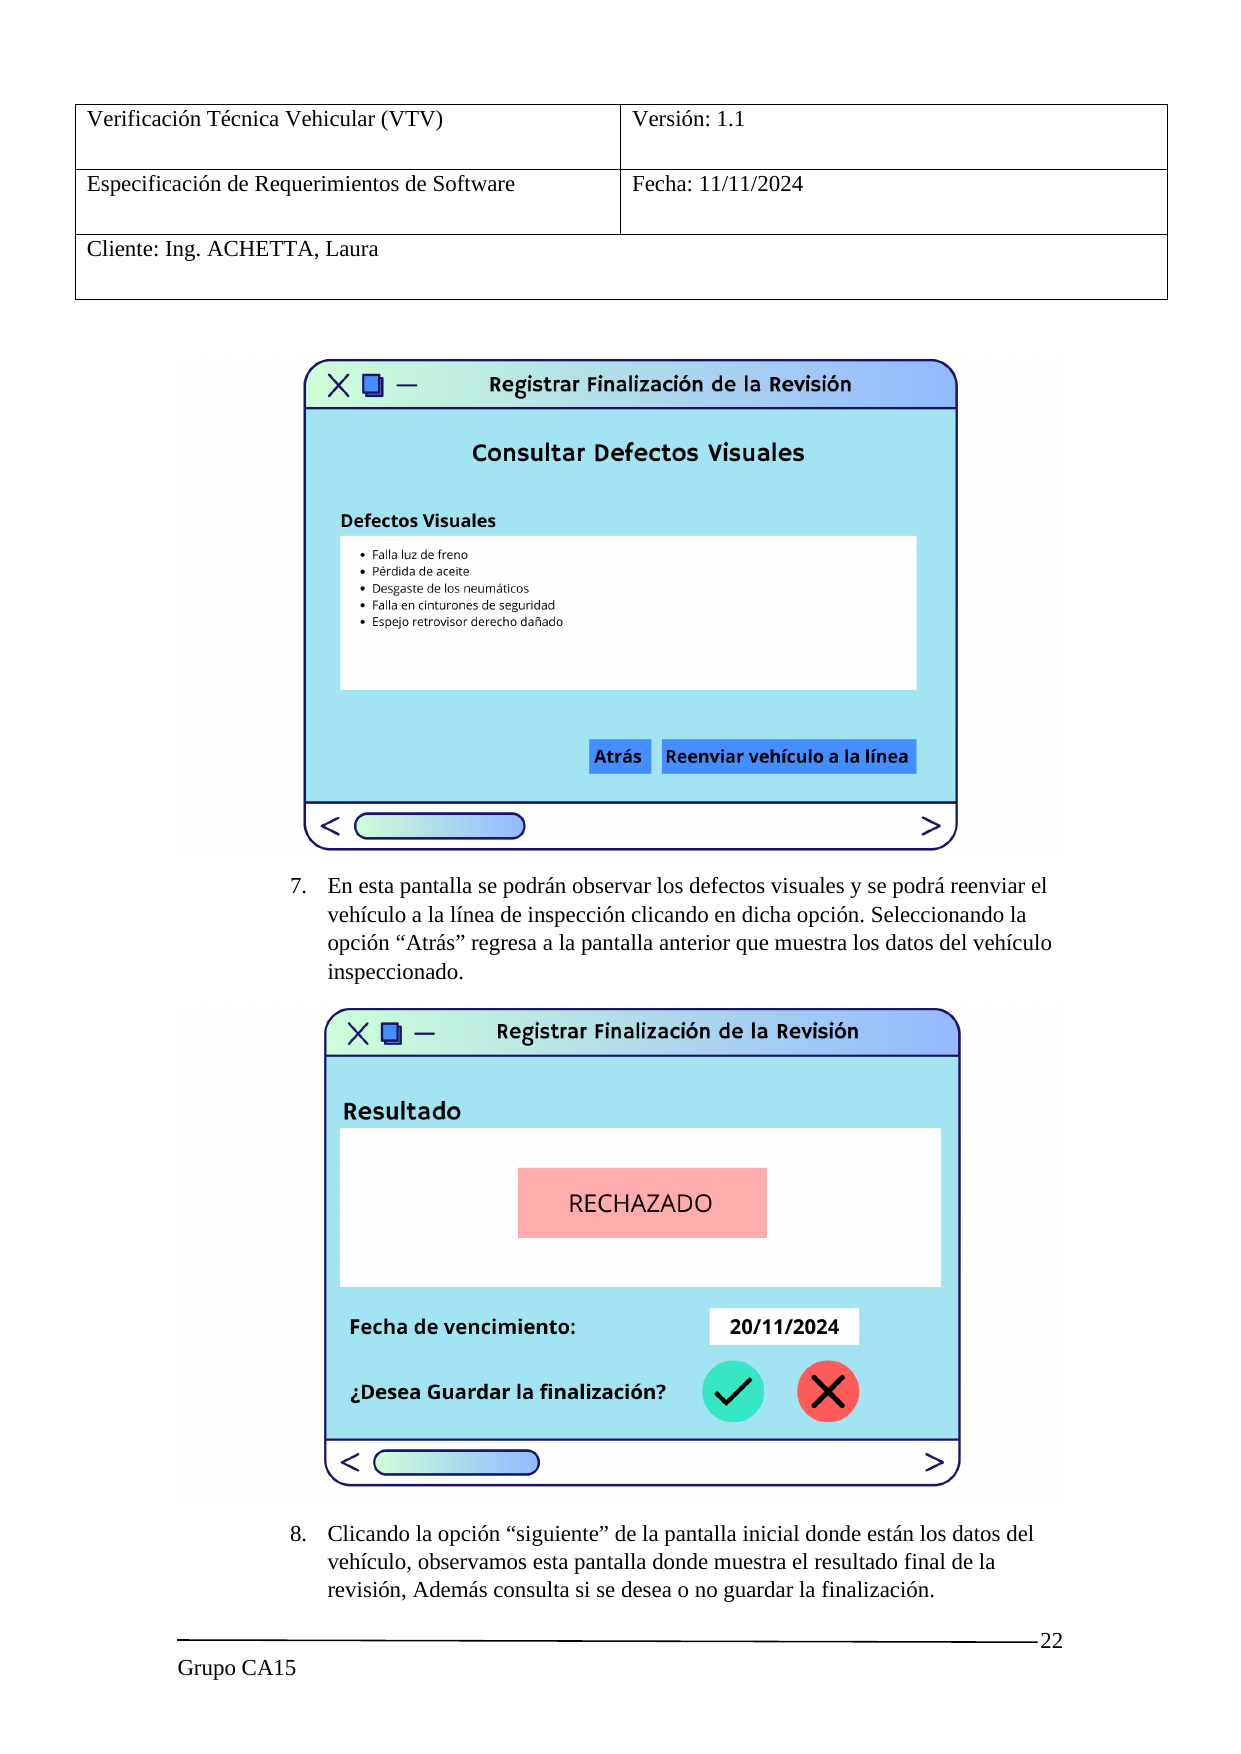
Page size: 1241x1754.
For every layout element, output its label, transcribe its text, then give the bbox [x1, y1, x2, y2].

picture [177, 355, 1063, 854]
list Clicando la opción “siguiente” de la pantalla inicial donde están los datos del vehículo, observamos esta pantalla donde muestra el resultado final de la revisión, Además consulta si se desea o no guardar la finalización. [290, 1520, 1063, 1603]
list En esta pantalla se podrán observar los defectos visuales y se podrá reenviar el vehículo a la línea de inspección clicando en dicha opción. Seleccionando la opción “Atrás” regresa a la pantalla anterior que muestra los datos del vehículo inspeccionado. [290, 872, 1063, 984]
picture [177, 1002, 1063, 1501]
